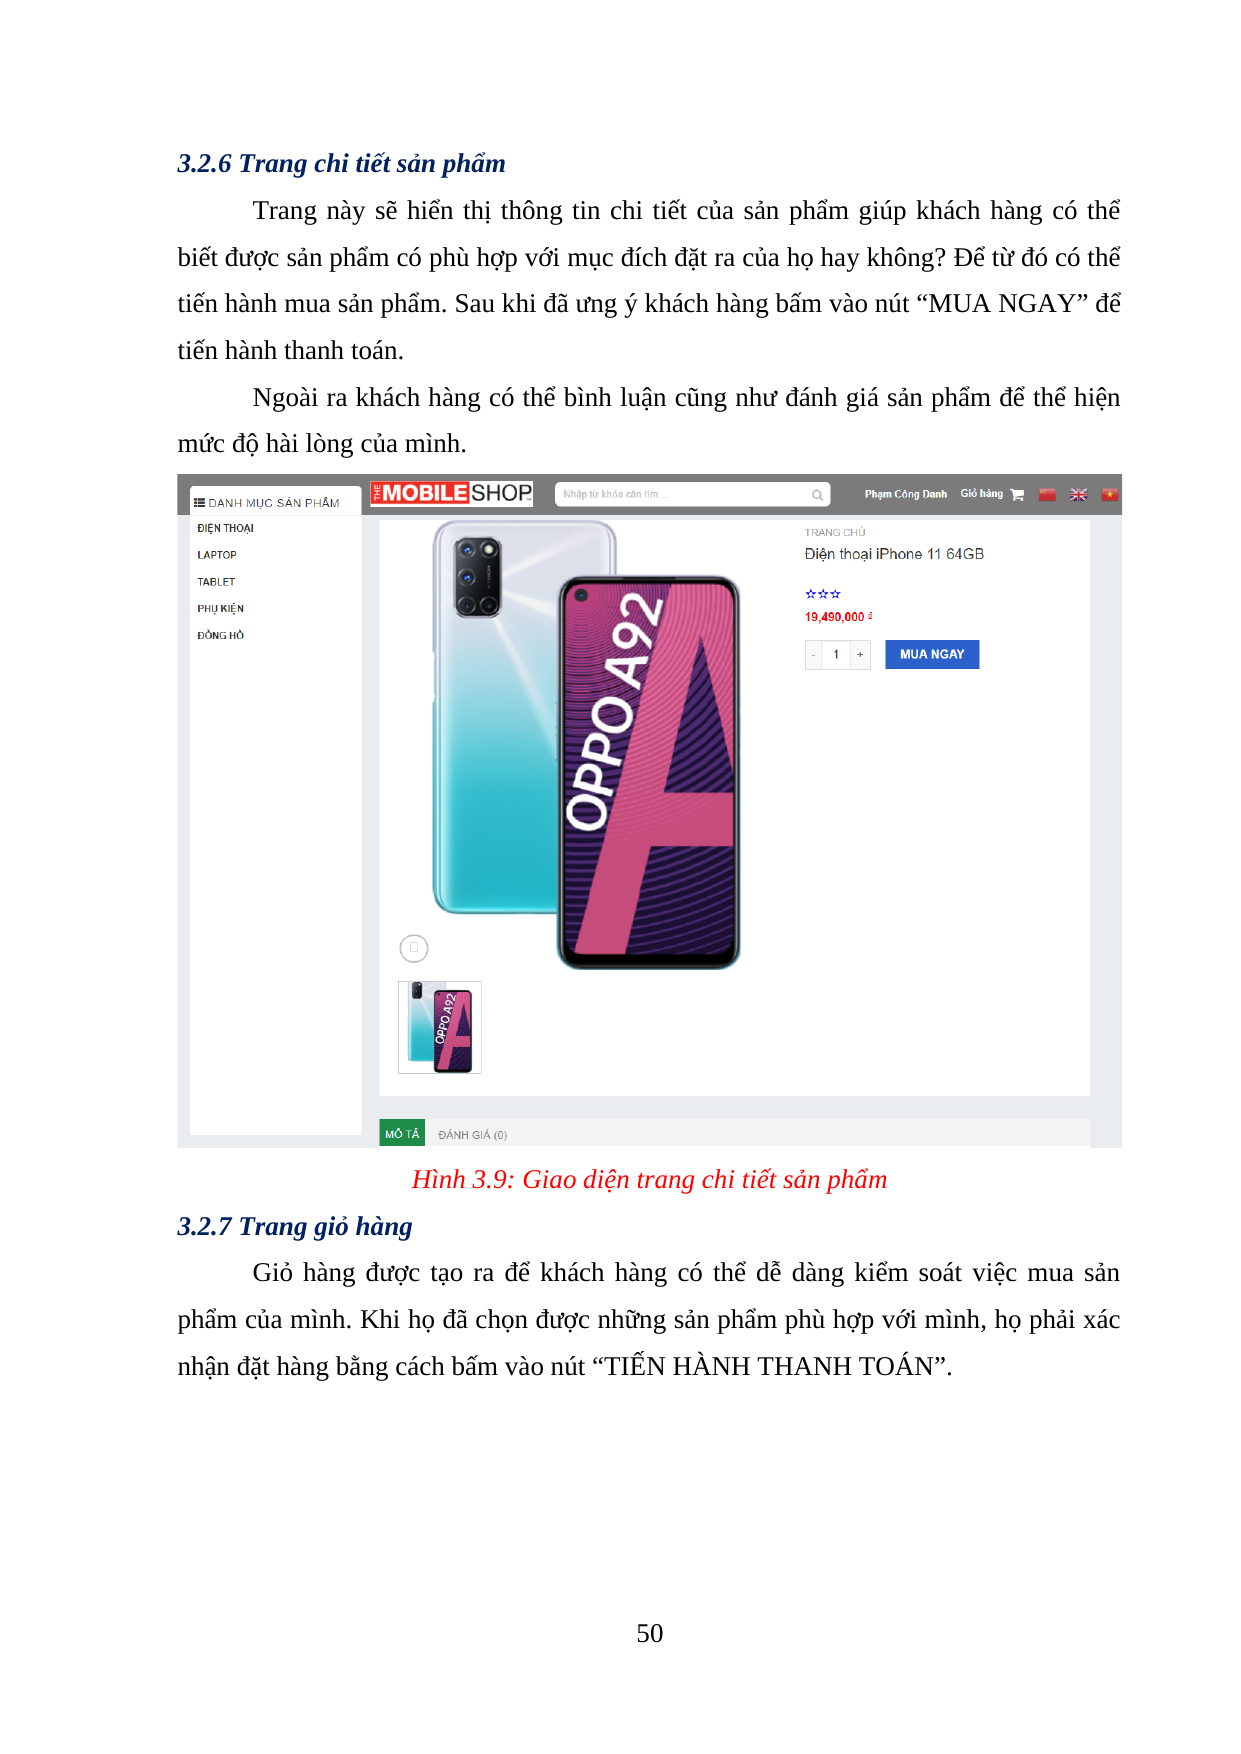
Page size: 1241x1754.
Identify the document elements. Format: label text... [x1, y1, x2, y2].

text Giỏ hàng được tạo ra để khách hàng có thể dễ dàng kiểm soát việc mua sản phẩm của mình. Khi họ đã chọn được những sản phẩm phù hợp với mình, họ phải xác nhận đặt hàng bằng cách bấm vào nút “TIẾN HÀNH THANH TOÁN”. [177, 1256, 1122, 1381]
text Trang này sẽ hiển thị thông tin chi tiết của sản phẩm giúp khách hàng có thể biết được sản phẩm có phù hợp với mục đích đặt ra của họ hay không? Để từ đó có thể tiến hành mua sản phẩm. Sau khi đã ưng ý khách hàng bấm vào nút “MUA NGAY” để tiến hành thanh toán. [177, 194, 1122, 365]
text Hình 3.9: Giao diện trang chi tiết sản phẩm [177, 1163, 1122, 1194]
subtitle 3.2.6 Trang chi tiết sản phẩm [177, 148, 1122, 179]
text Ngoài ra khách hàng có thể bình luận cũng như đánh giá sản phẩm để thể hiện mức độ hài lòng của mình. [177, 381, 1122, 459]
picture [177, 474, 1123, 1148]
subtitle 3.2.7 Trang giỏ hàng [177, 1209, 1122, 1241]
